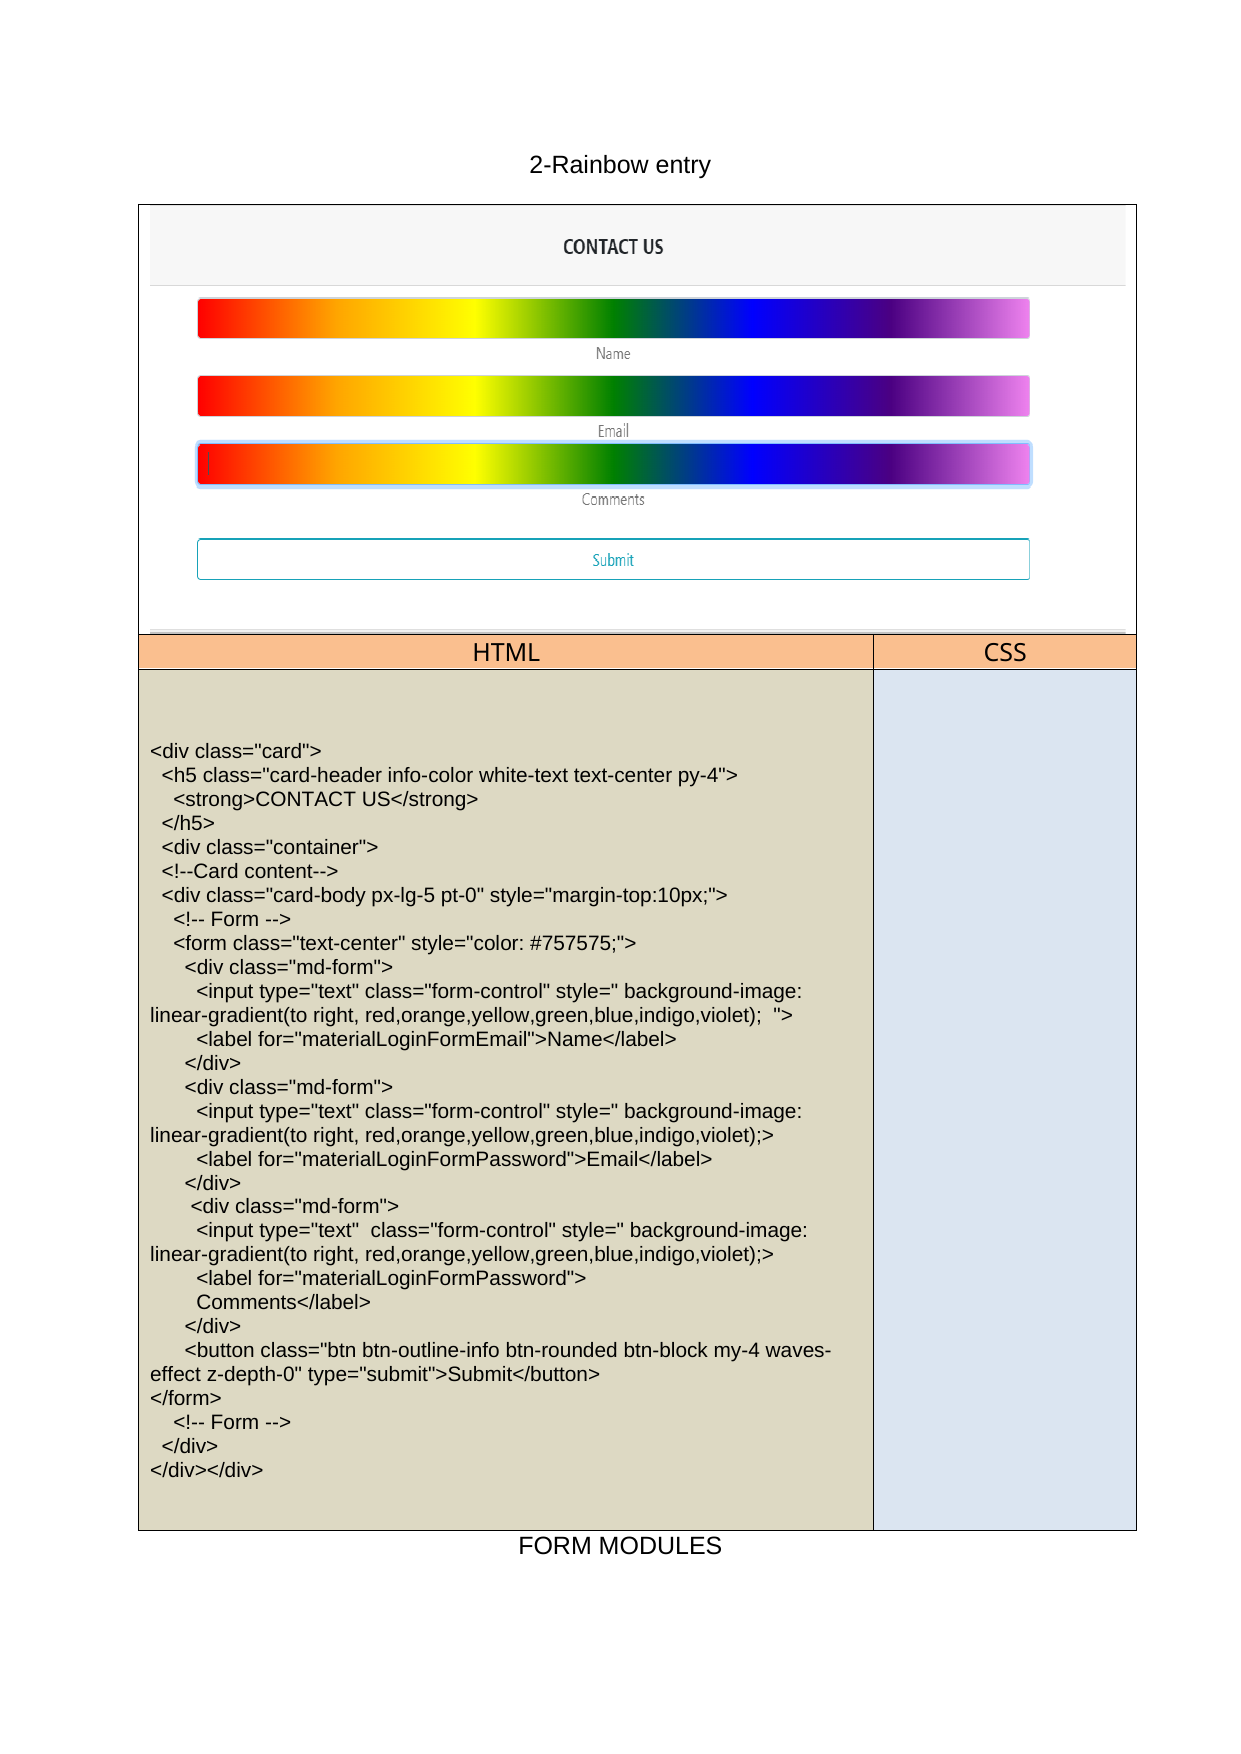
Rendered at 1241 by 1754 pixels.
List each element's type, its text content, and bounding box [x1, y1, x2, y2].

picture [150, 205, 1126, 634]
text 2-Rainbow entry [150, 150, 1090, 179]
text FORM MODULES [150, 1531, 1090, 1559]
table_header [139, 205, 150, 633]
table_cell HTML [139, 635, 873, 668]
table_header [1126, 205, 1136, 633]
table_cell [874, 670, 1136, 1530]
table_cell CSS [874, 635, 1136, 668]
table_cell <div class="card"> <h5 class="card-header info-color white-text text-center py-4"> <strong>CONTACT US</strong> </h5> <div class="container"> <!--Card content--> <div class="card-body px-lg-5 pt-0" style="margin-top:10px;"> <!-- Form --> <form class="text-center" style="color: #757575;"> <div class="md-form"> <input type="text" class="form-control" style=" background-image: linear-gradient(to right, red,orange,yellow,green,blue,indigo,violet); "> <label for="materialLoginFormEmail">Name</label> </div> <div class="md-form"> <input type="text" class="form-control" style=" background-image: linear-gradient(to right, red,orange,yellow,green,blue,indigo,violet);> <label for="materialLoginFormPassword">Email</label> </div> <div class="md-form"> <input type="text" class="form-control" style=" background-image: linear-gradient(to right, red,orange,yellow,green,blue,indigo,violet);> <label for="materialLoginFormPassword"> Comments</label> </div> <button class="btn btn-outline-info btn-rounded btn-block my-4 waves-effect z-depth-0" type="submit">Submit</button> </form> <!-- Form --> </div> </div></div> [139, 670, 873, 1530]
